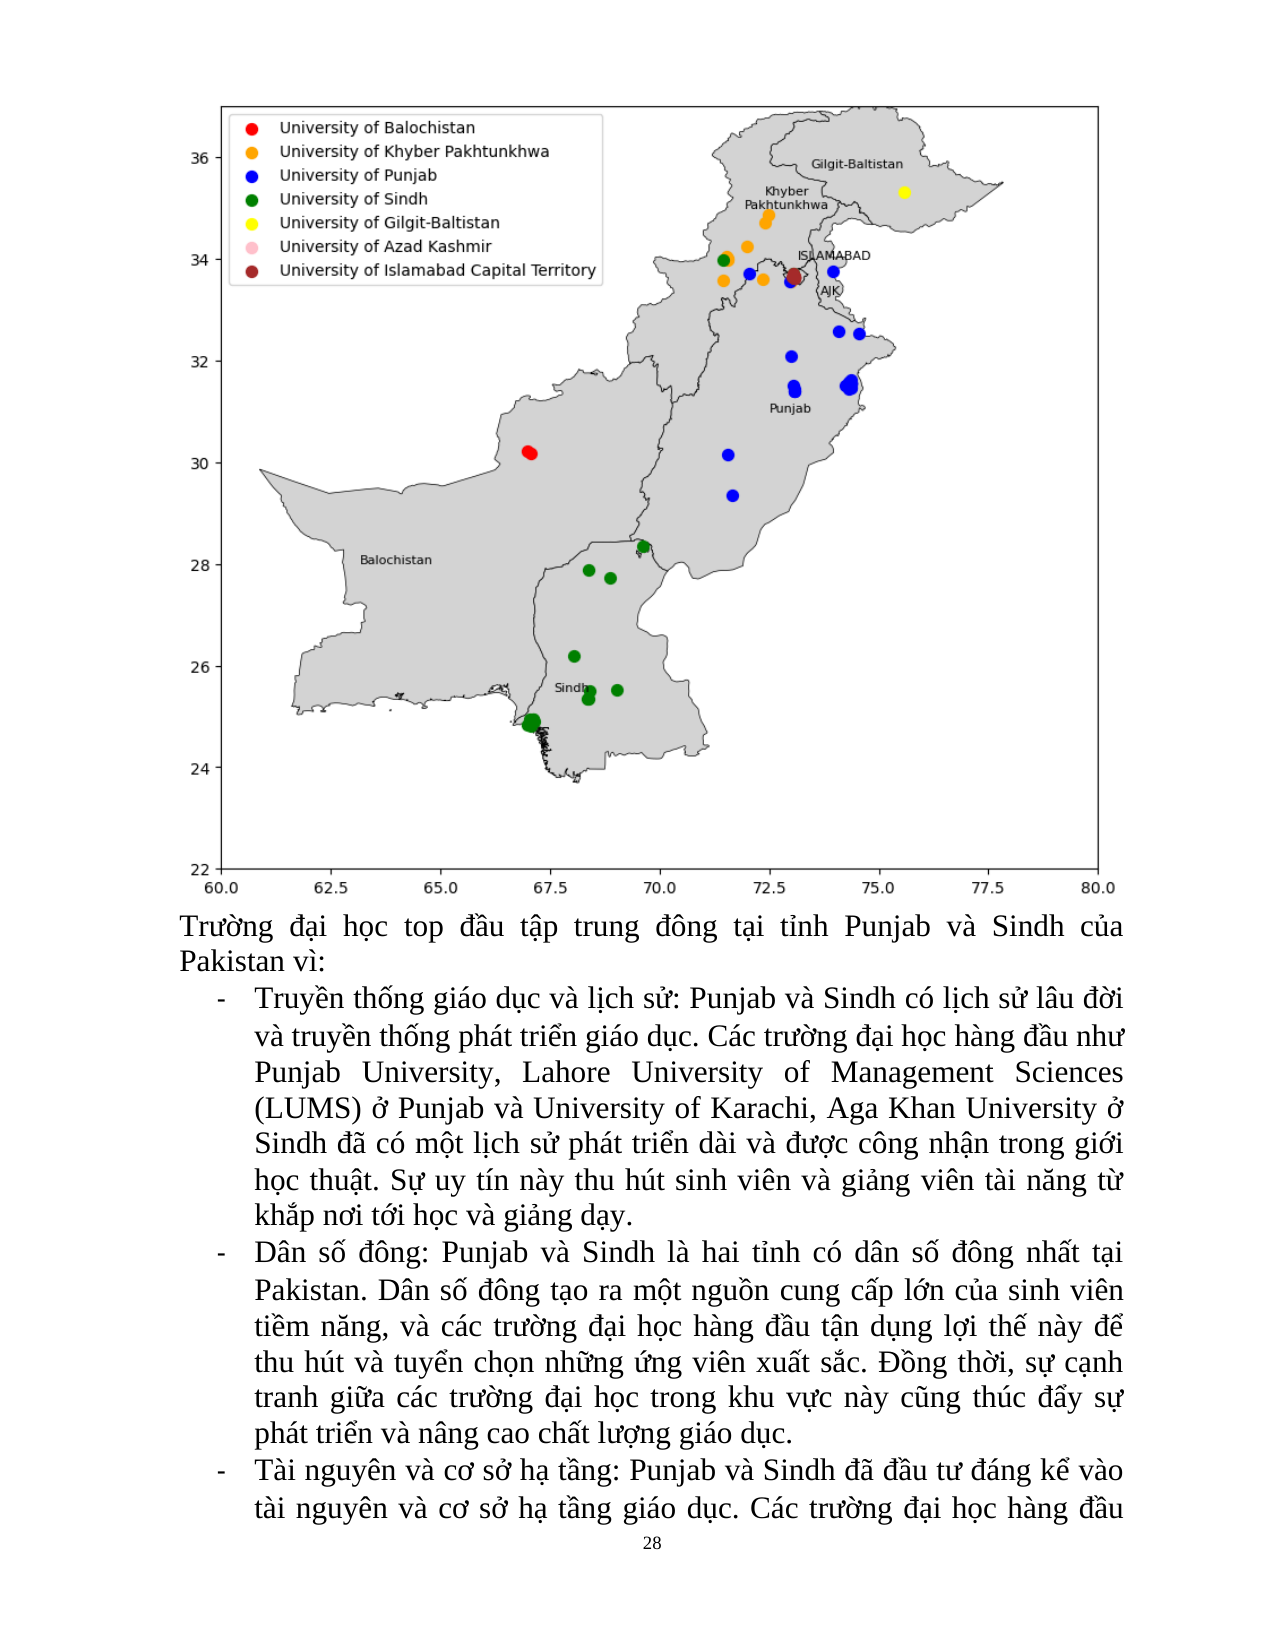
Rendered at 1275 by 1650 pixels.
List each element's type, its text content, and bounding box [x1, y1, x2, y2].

text Trường đại học top đầu tập trung đông tại tỉnh Punjab và Sindh của Pakistan vì: [179, 907, 1125, 979]
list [217, 1451, 1125, 1525]
list Dân số đông: Punjab và Sindh là hai tỉnh có dân số đông nhất tại Pakistan. Dân số đông tạo ra một nguồn cung cấp lớn của sinh viên tiềm năng, và các trường đại học hàng đầu tận dụng lợi thế này để thu hút và tuyển chọn những ứng viên xuất sắc. Đồng thời, sự cạnh tranh giữa các trường đại học trong khu vực này cũng thúc đẩy sự phát triển và nâng cao chất lượng giáo dục. [217, 1233, 1125, 1451]
picture [179, 96, 1125, 907]
list Truyền thống giáo dục và lịch sử: Punjab và Sindh có lịch sử lâu đời và truyền thống phát triển giáo dục. Các trường đại học hàng đầu như Punjab University, Lahore University of Management Sciences (LUMS) ở Punjab và University of Karachi, Aga Khan University ở Sindh đã có một lịch sử phát triển dài và được công nhận trong giới học thuật. Sự uy tín này thu hút sinh viên và giảng viên tài năng từ khắp nơi tới học và giảng dạy. [217, 979, 1125, 1233]
